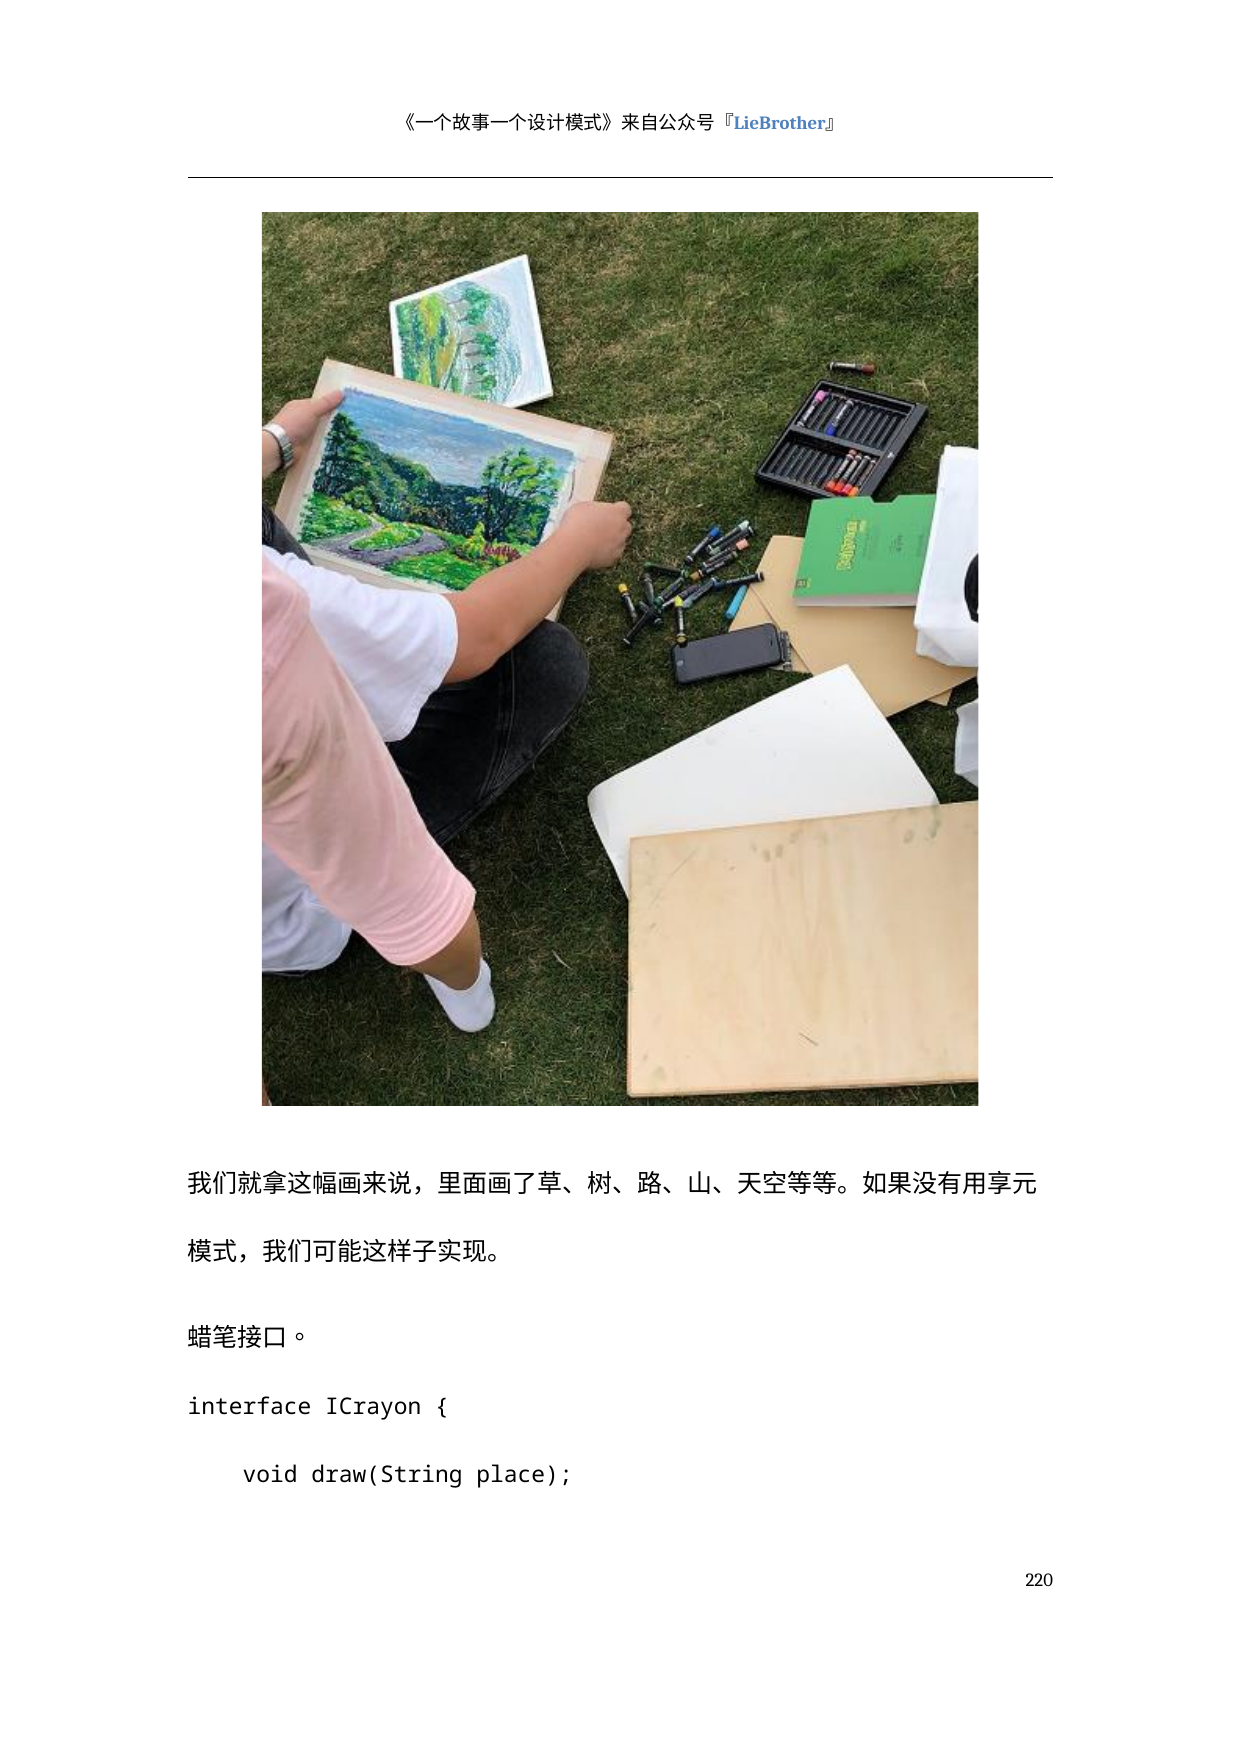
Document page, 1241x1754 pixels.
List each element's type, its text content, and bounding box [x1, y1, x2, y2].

picture [261, 212, 979, 1106]
text 蜡笔接口。 [187, 1302, 1053, 1370]
text 我们就拿这幅画来说，里面画了草、树、路、山、天空等等。如果没有用享元模式，我们可能这样子实现。 [187, 1148, 1053, 1283]
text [187, 1389, 1053, 1491]
